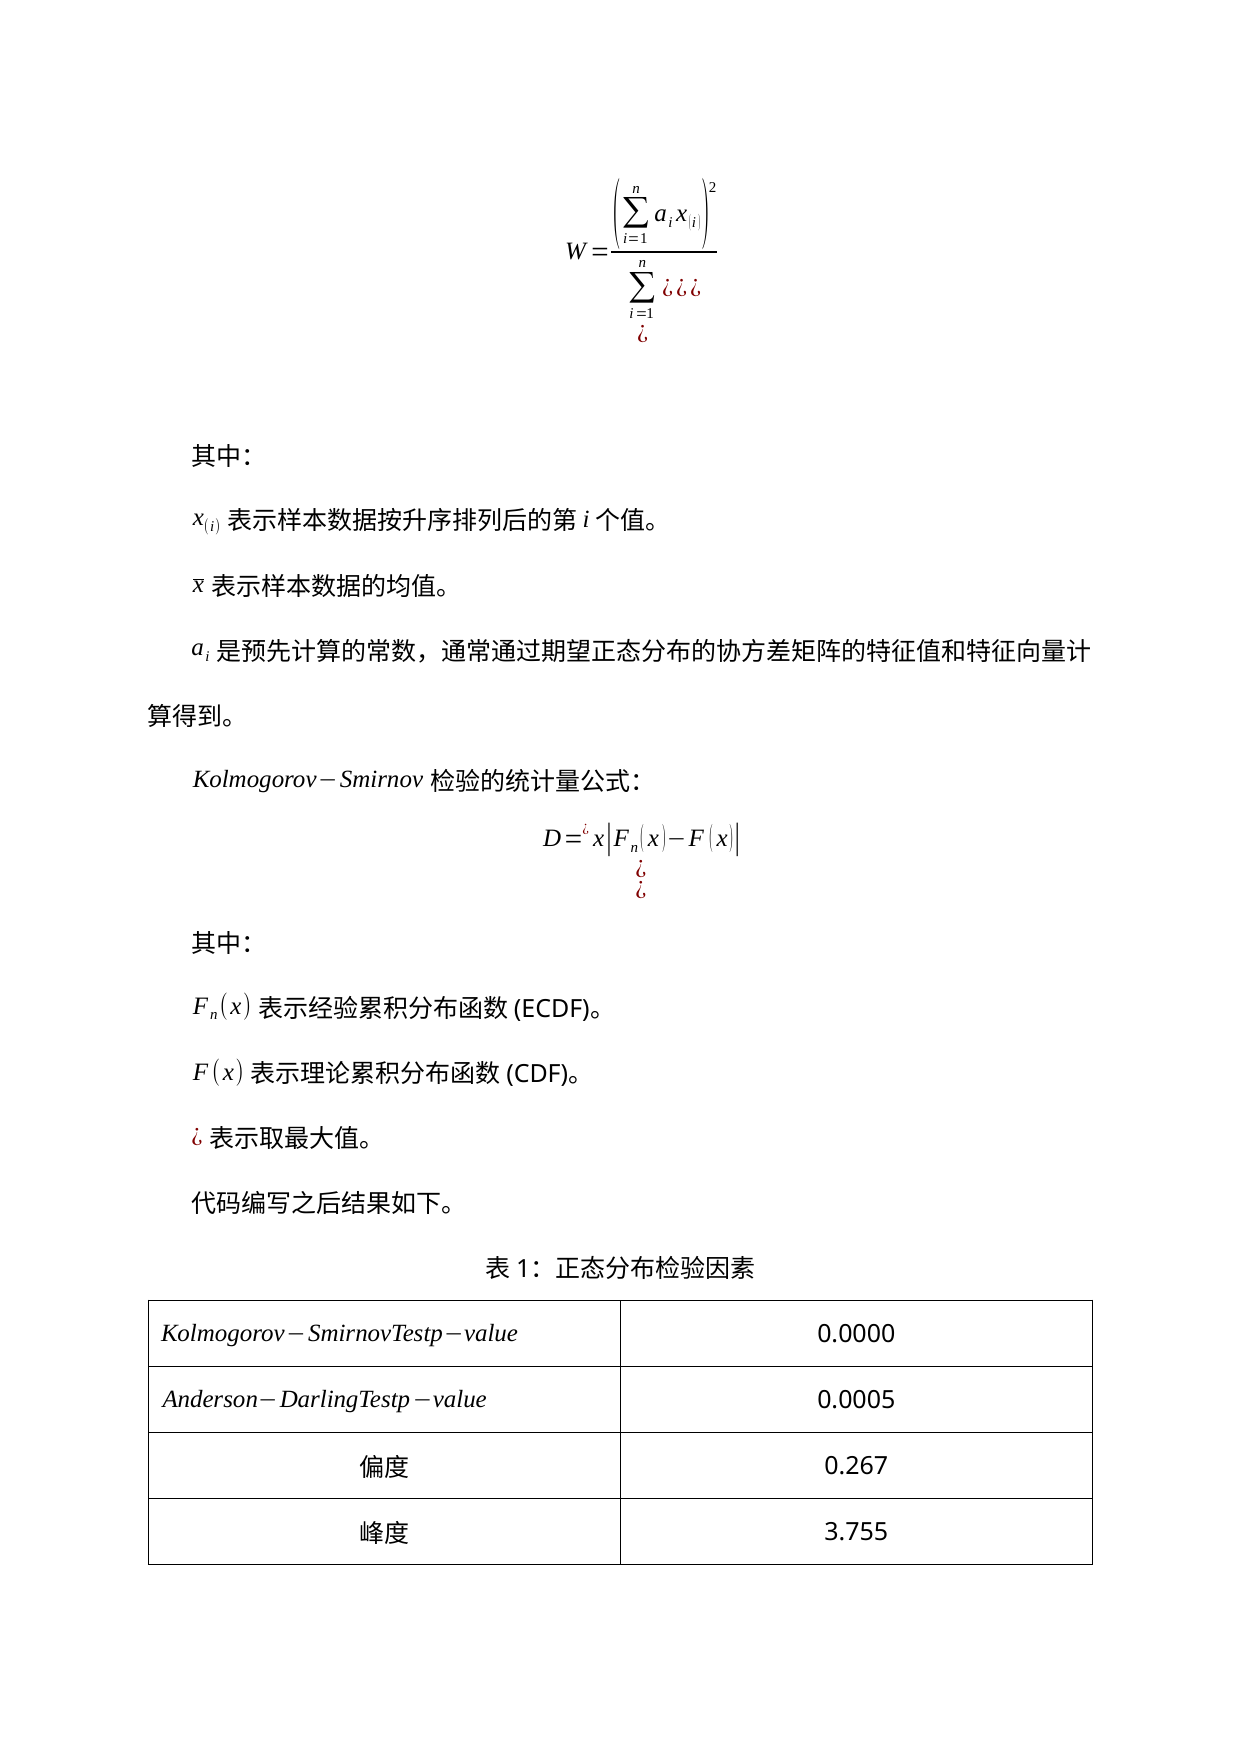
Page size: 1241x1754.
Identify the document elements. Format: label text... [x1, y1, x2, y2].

text 表示经验累积分布函数 (ECDF)。 [148, 974, 1092, 1039]
text 表示样本数据按升序排列后的第 个值。 [148, 487, 1092, 552]
text 表示取最大值。 [148, 1104, 1092, 1169]
table_cell [149, 1367, 620, 1432]
table_header [149, 1301, 620, 1366]
text 其中： [148, 422, 1092, 487]
text 代码编写之后结果如下。 [148, 1169, 1092, 1234]
table_cell 3.755 [621, 1499, 1092, 1564]
text 表示样本数据的均值。 [148, 552, 1092, 617]
text 检验的统计量公式： [148, 747, 1092, 812]
text 其中： [148, 909, 1092, 974]
table_header 0.0000 [621, 1301, 1092, 1366]
text 表示理论累积分布函数 (CDF)。 [148, 1039, 1092, 1104]
text 是预先计算的常数，通常通过期望正态分布的协方差矩阵的特征值和特征向量计算得到。 [148, 617, 1092, 747]
table_cell 0.267 [621, 1433, 1092, 1498]
table_cell 0.0005 [621, 1367, 1092, 1432]
table_cell 偏度 [149, 1433, 620, 1498]
table_cell 峰度 [149, 1499, 620, 1564]
